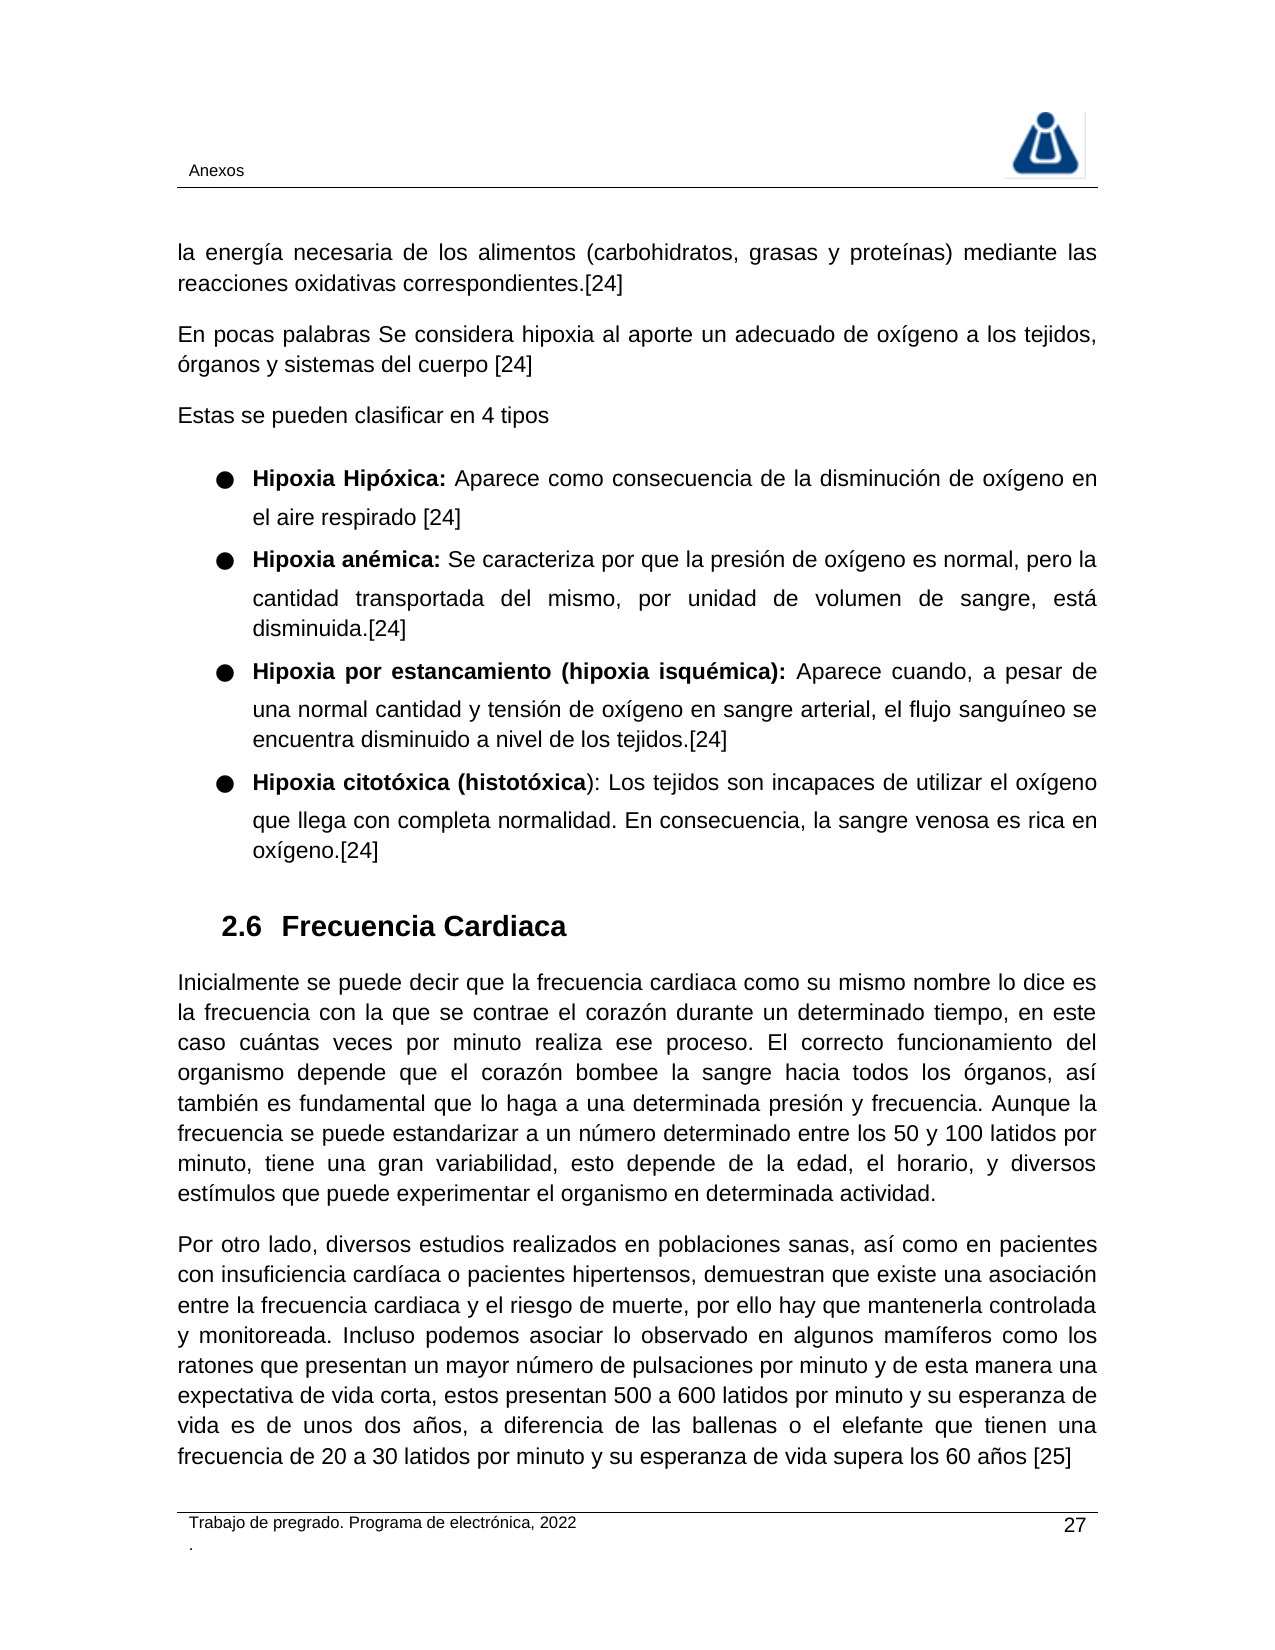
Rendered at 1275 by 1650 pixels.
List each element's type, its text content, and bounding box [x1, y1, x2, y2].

subtitle Frecuencia Cardiaca [221, 909, 1098, 943]
text Por otro lado, diversos estudios realizados en poblaciones sanas, así como en pacientes con insuficiencia cardíaca o pacientes hipertensos, demuestran que existe una asociación entre la frecuencia cardiaca y el riesgo de muerte, por ello hay que mantenerla controlada y monitoreada. Incluso podemos asociar lo observado en algunos mamíferos como los ratones que presentan un mayor número de pulsaciones por minuto y de esta manera una expectativa de vida corta, estos presentan 500 a 600 latidos por minuto y su esperanza de vida es de unos dos años, a diferencia de las ballenas o el elefante que tienen una frecuencia de 20 a 30 latidos por minuto y su esperanza de vida supera los 60 años [25] [177, 1231, 1098, 1469]
text En pocas palabras Se considera hipoxia al aporte un adecuado de oxígeno a los tejidos, órganos y sistemas del cuerpo [24] [177, 321, 1098, 377]
text Estas se pueden clasificar en 4 tipos [177, 402, 1098, 428]
list Hipoxia citotóxica (histotóxica): Los tejidos son incapaces de utilizar el oxígeno que llega con completa normalidad. En consecuencia, la sangre venosa es rica en oxígeno.[24] [215, 756, 1098, 864]
picture [1003, 112, 1087, 180]
text Inicialmente se puede decir que la frecuencia cardiaca como su mismo nombre lo dice es la frecuencia con la que se contrae el corazón durante un determinado tiempo, en este caso cuántas veces por minuto realiza ese proceso. El correcto funcionamiento del organismo depende que el corazón bombee la sangre hacia todos los órganos, así también es fundamental que lo haga a una determinada presión y frecuencia. Aunque la frecuencia se puede estandarizar a un número determinado entre los 50 y 100 latidos por minuto, tiene una gran variabilidad, esto depende de la edad, el horario, y diversos estímulos que puede experimentar el organismo en determinada actividad. [177, 969, 1098, 1207]
list Hipoxia por estancamiento (hipoxia isquémica): Aparece cuando, a pesar de una normal cantidad y tensión de oxígeno en sangre arterial, el flujo sanguíneo se encuentra disminuido a nivel de los tejidos.[24] [215, 645, 1098, 753]
list Hipoxia Hipóxica: Aparece como consecuencia de la disminución de oxígeno en el aire respirado [24] [215, 453, 1098, 530]
list Hipoxia anémica: Se caracteriza por que la presión de oxígeno es normal, pero la cantidad transportada del mismo, por unidad de volumen de sangre, está disminuida.[24] [215, 534, 1098, 641]
